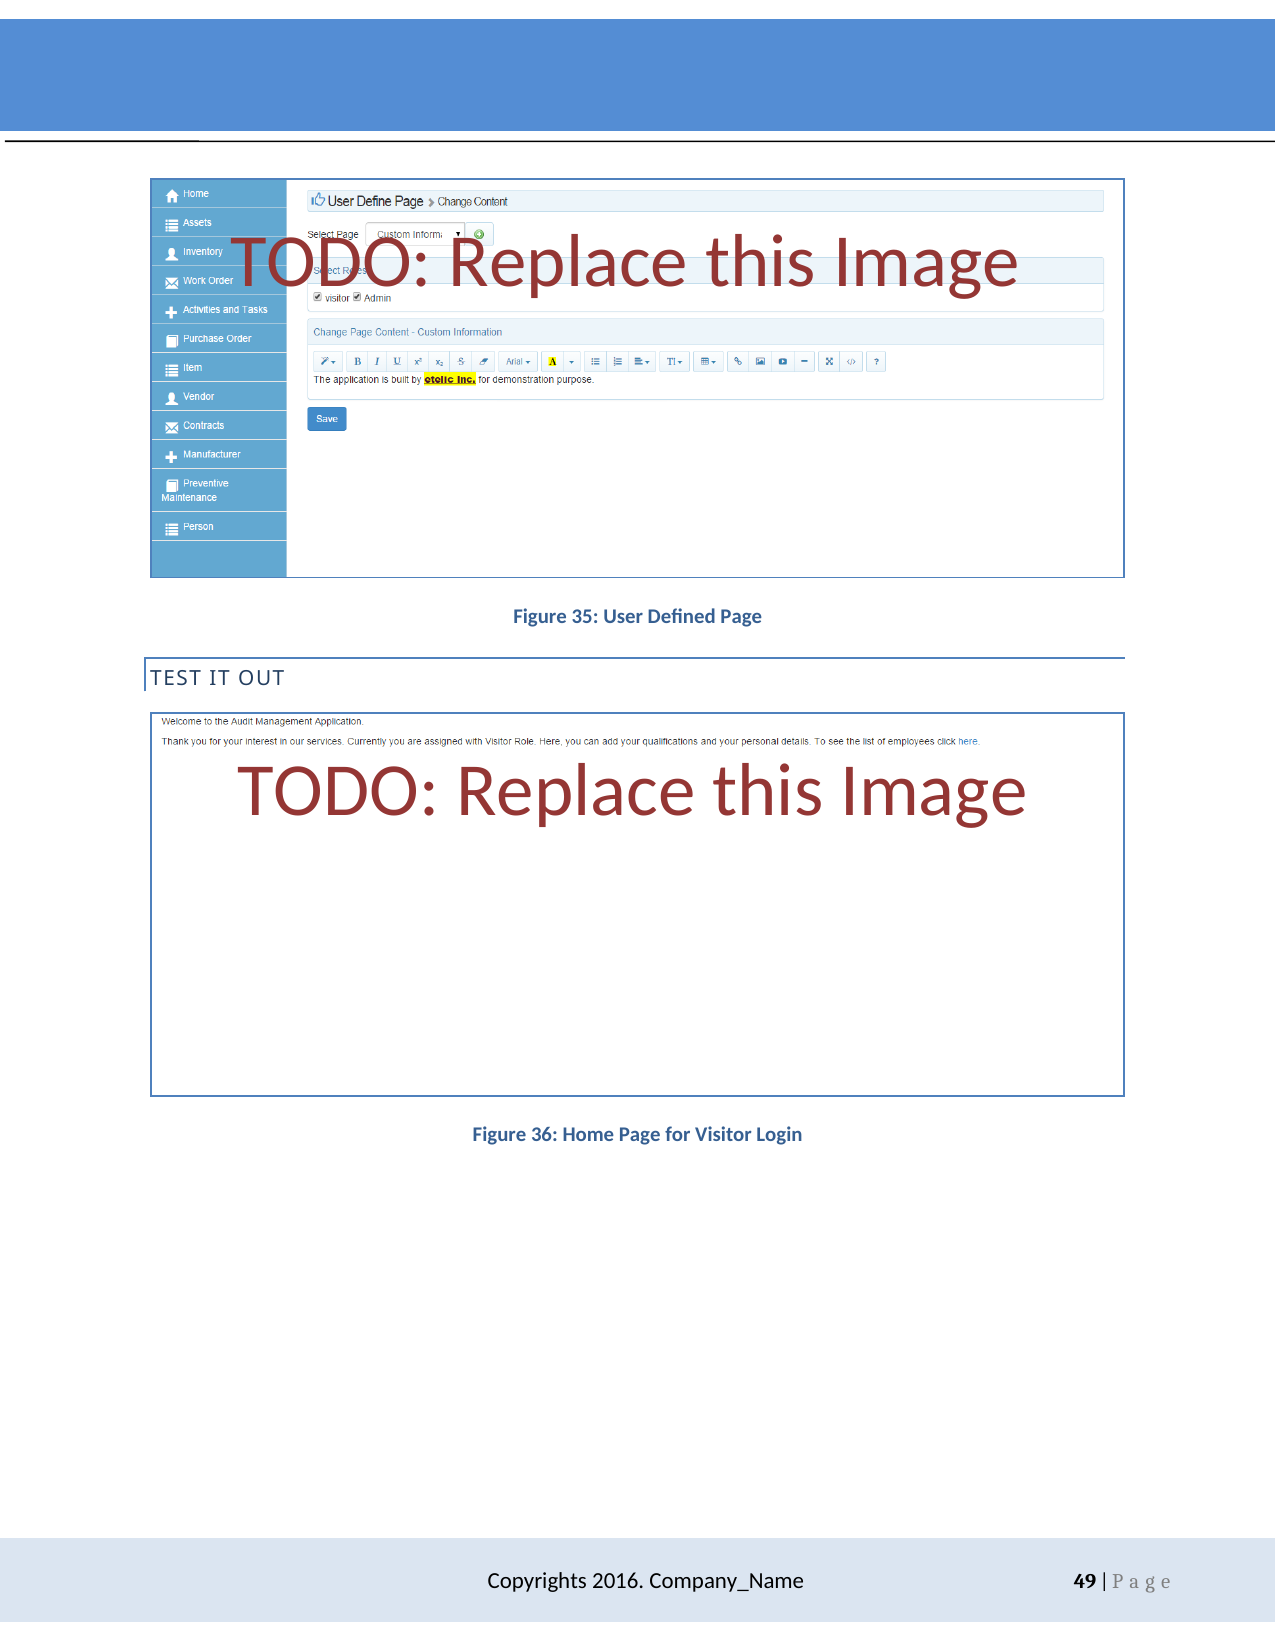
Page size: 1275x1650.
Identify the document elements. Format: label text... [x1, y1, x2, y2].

subtitle TEST IT OUT [146, 659, 1125, 691]
picture [152, 714, 1123, 1095]
picture [152, 180, 1123, 577]
